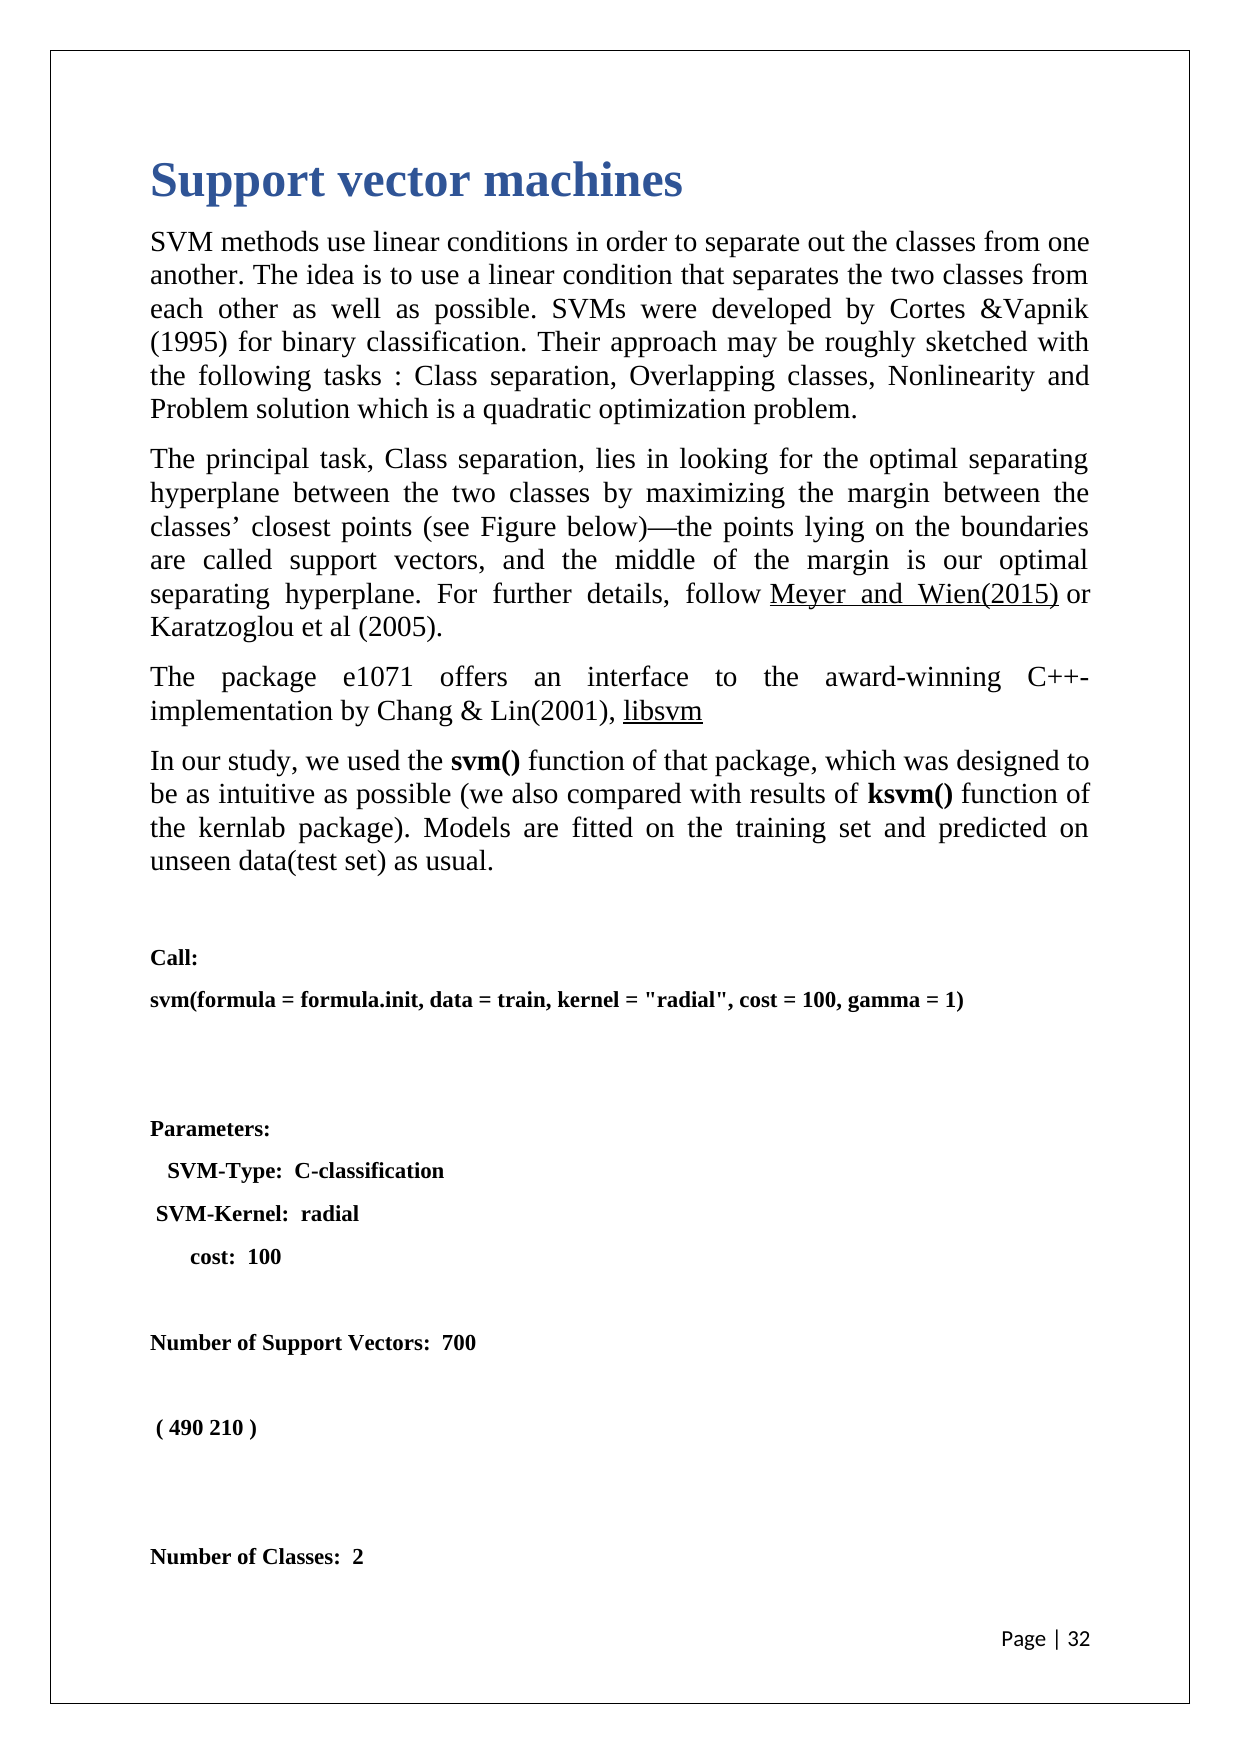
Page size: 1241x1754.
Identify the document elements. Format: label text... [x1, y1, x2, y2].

text SVM methods use linear conditions in order to separate out the classes from one another. The idea is to use a linear condition that separates the two classes from each other as well as possible. SVMs were developed by Cortes &Vapnik (1995) for binary classification. Their approach may be roughly sketched with the following tasks : Class separation, Overlapping classes, Nonlinearity and Problem solution which is a quadratic optimization problem. [150, 224, 1090, 425]
text ( 490 210 ) [150, 1414, 1090, 1441]
text In our study, we used the svm() function of that package, which was designed to be as intuitive as possible (we also compared with results of ksvm() function of the kernlab package). Models are fitted on the training set and predicted on unseen data(test set) as usual. [150, 743, 1090, 877]
text Number of Classes: 2 [150, 1543, 1090, 1569]
text The principal task, Class separation, lies in looking for the optimal separating hyperplane between the two classes by maximizing the margin between the classes’ closest points (see Figure below)—the points lying on the boundaries are called support vectors, and the middle of the margin is our optimal separating hyperplane. For further details, follow Meyer and Wien(2015) or Karatzoglou et al (2005). [150, 442, 1090, 643]
text cost: 100 [150, 1243, 1090, 1269]
text The package e1071 offers an interface to the award-winning C++- implementation by Chang & Lin(2001), libsvm [150, 659, 1090, 726]
text SVM-Type: C-classification [150, 1158, 1090, 1184]
text Parameters: [150, 1115, 1090, 1141]
text SVM-Kernel: radial [150, 1200, 1090, 1227]
text Number of Support Vectors: 700 [150, 1329, 1090, 1355]
text Support vector machines [150, 150, 1090, 207]
text svm(formula = formula.init, data = train, kernel = "radial", cost = 100, gamma = 1) [150, 986, 1090, 1013]
text Call: [150, 943, 1090, 970]
